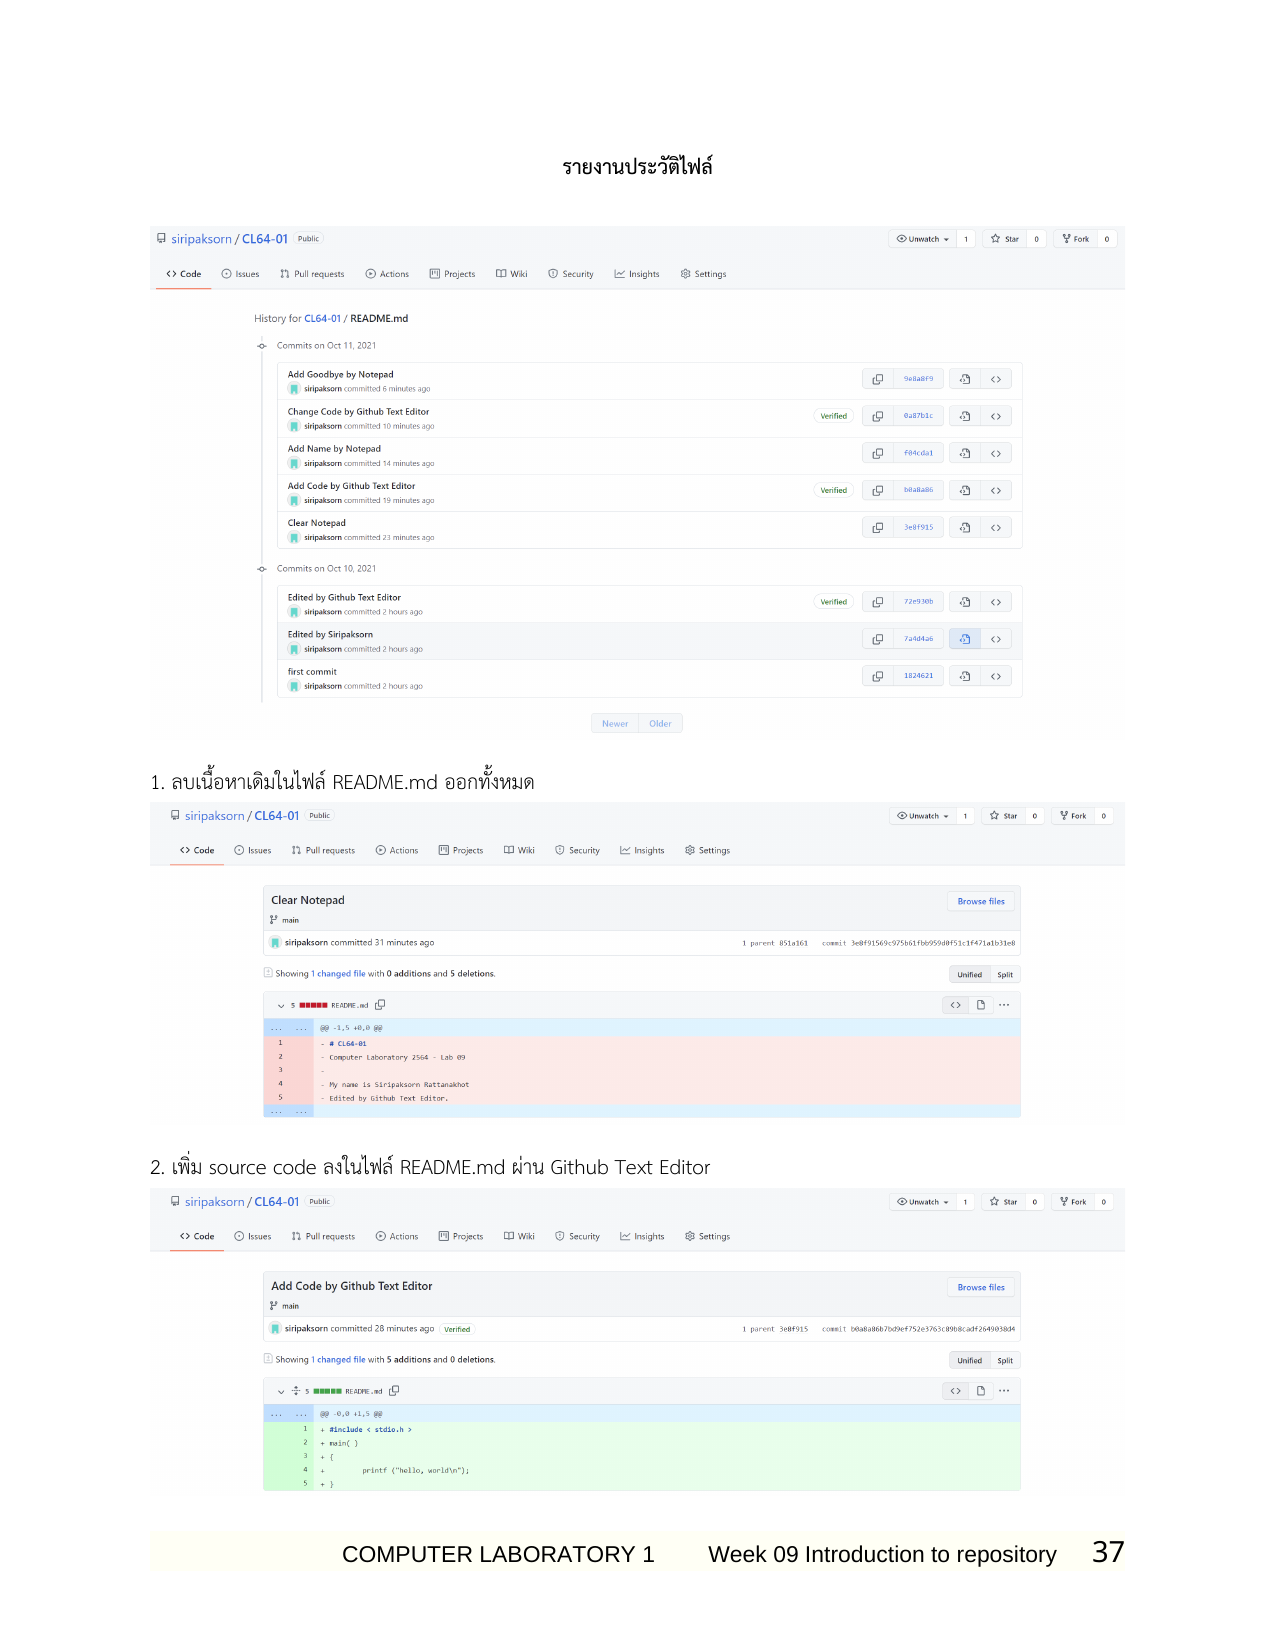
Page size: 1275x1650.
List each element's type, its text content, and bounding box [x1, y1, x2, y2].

picture [150, 802, 1125, 1125]
picture [150, 1188, 1125, 1496]
picture [150, 226, 1125, 740]
text 2. เพิ่ม source code ลงในไฟล์ README.md ผ่าน Github Text Editor [150, 1150, 1125, 1188]
text รายงานประวัติไฟล์ [150, 150, 1125, 188]
text 1. ลบเนื้อหาเดิมในไฟล์ README.md ออกทั้งหมด [150, 764, 1125, 802]
